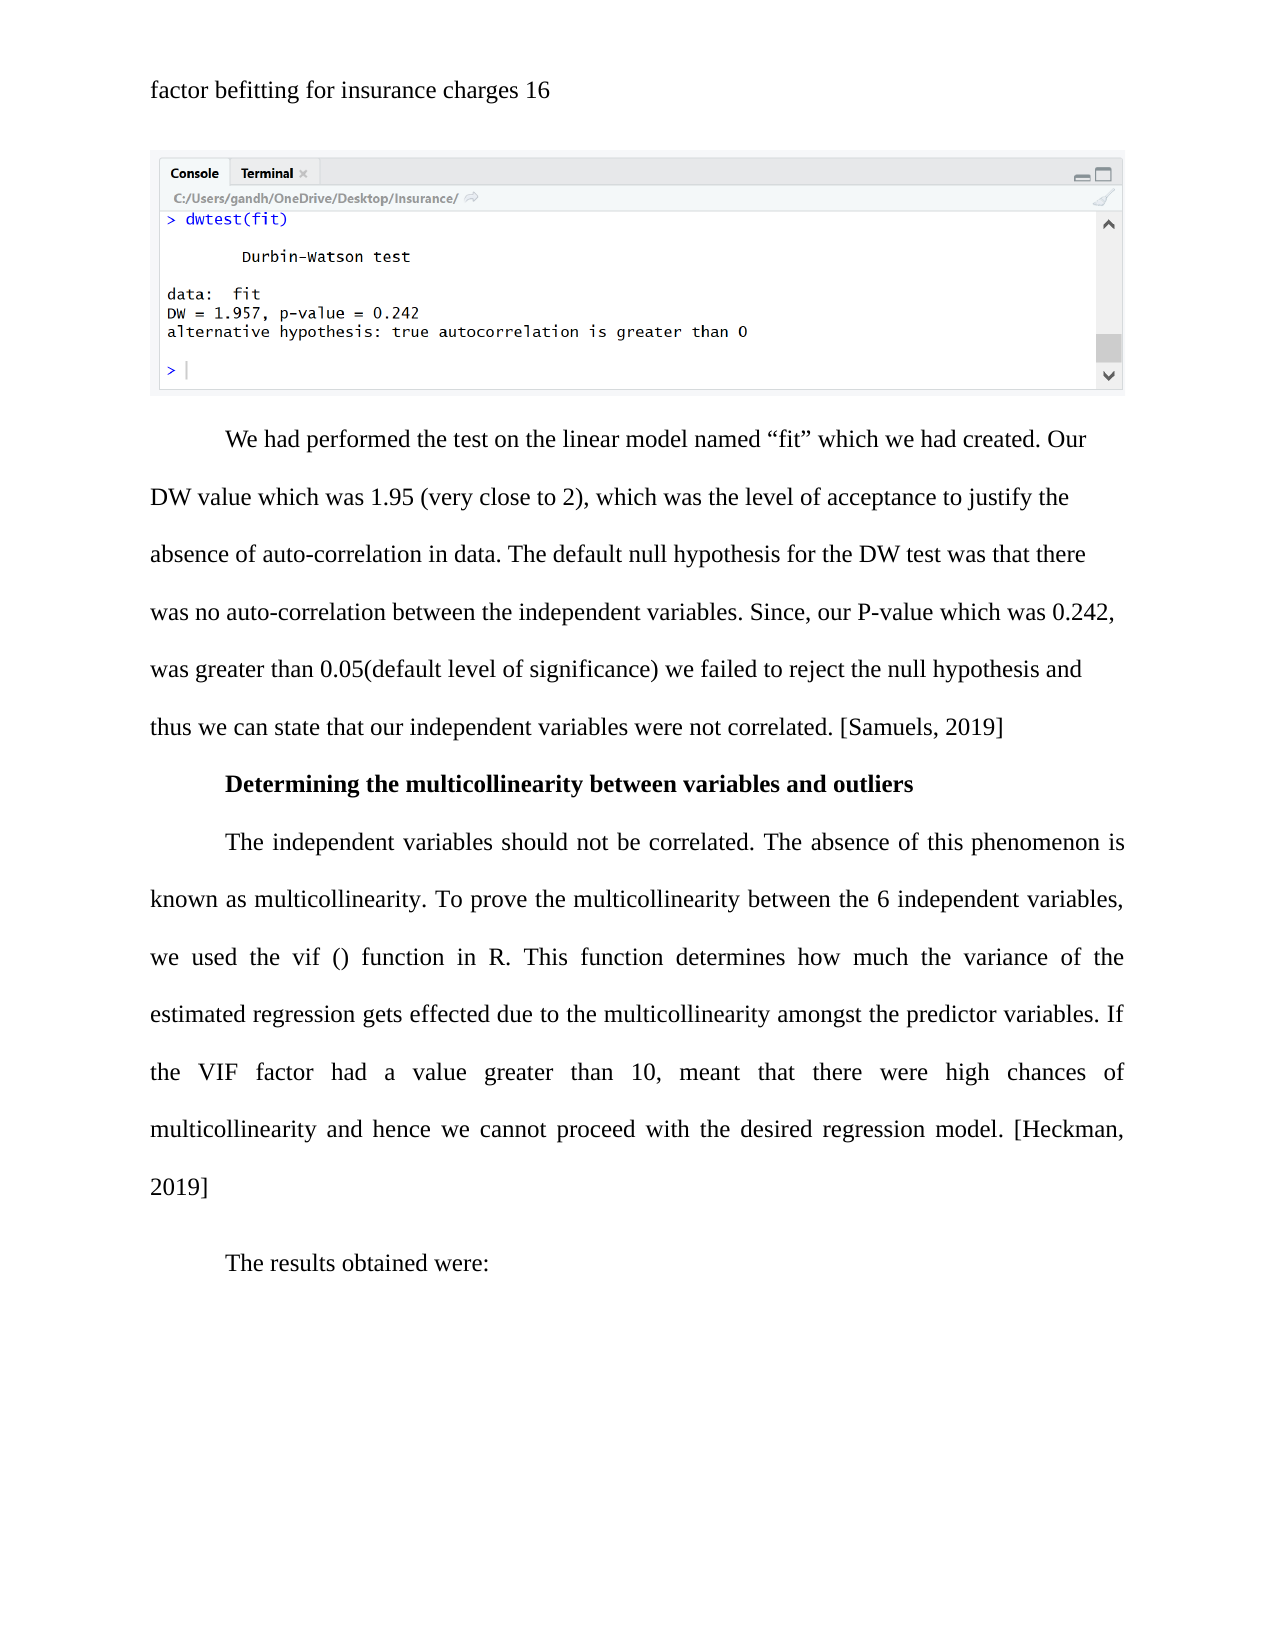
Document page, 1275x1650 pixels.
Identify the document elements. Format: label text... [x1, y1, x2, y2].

title We had performed the test on the linear model named “fit” which we had created. Our DW value which was 1.95 (very close to 2), which was the level of acceptance to justify the absence of auto-correlation in data. The default null hypothesis for the DW test was that there was no auto-correlation between the independent variables. Since, our P-value which was 0.242, was greater than 0.05(default level of significance) we failed to reject the null hypothesis and thus we can state that our independent variables were not correlated. [Samuels, 2019] [150, 424, 1125, 741]
subtitle Determining the multicollinearity between variables and outliers [150, 769, 1125, 798]
list The results obtained were: [225, 1248, 1125, 1277]
text The independent variables should not be correlated. The absence of this phenomenon is known as multicollinearity. To prove the multicollinearity between the 6 independent variables, we used the vif () function in R. This function determines how much the variance of the estimated regression gets effected due to the multicollinearity amongst the predictor variables. If the VIF factor had a value greater than 10, meant that there were high chances of multicollinearity and hence we cannot proceed with the desired regression model. [Heckman, 2019] [150, 827, 1125, 1201]
picture [150, 150, 1125, 396]
